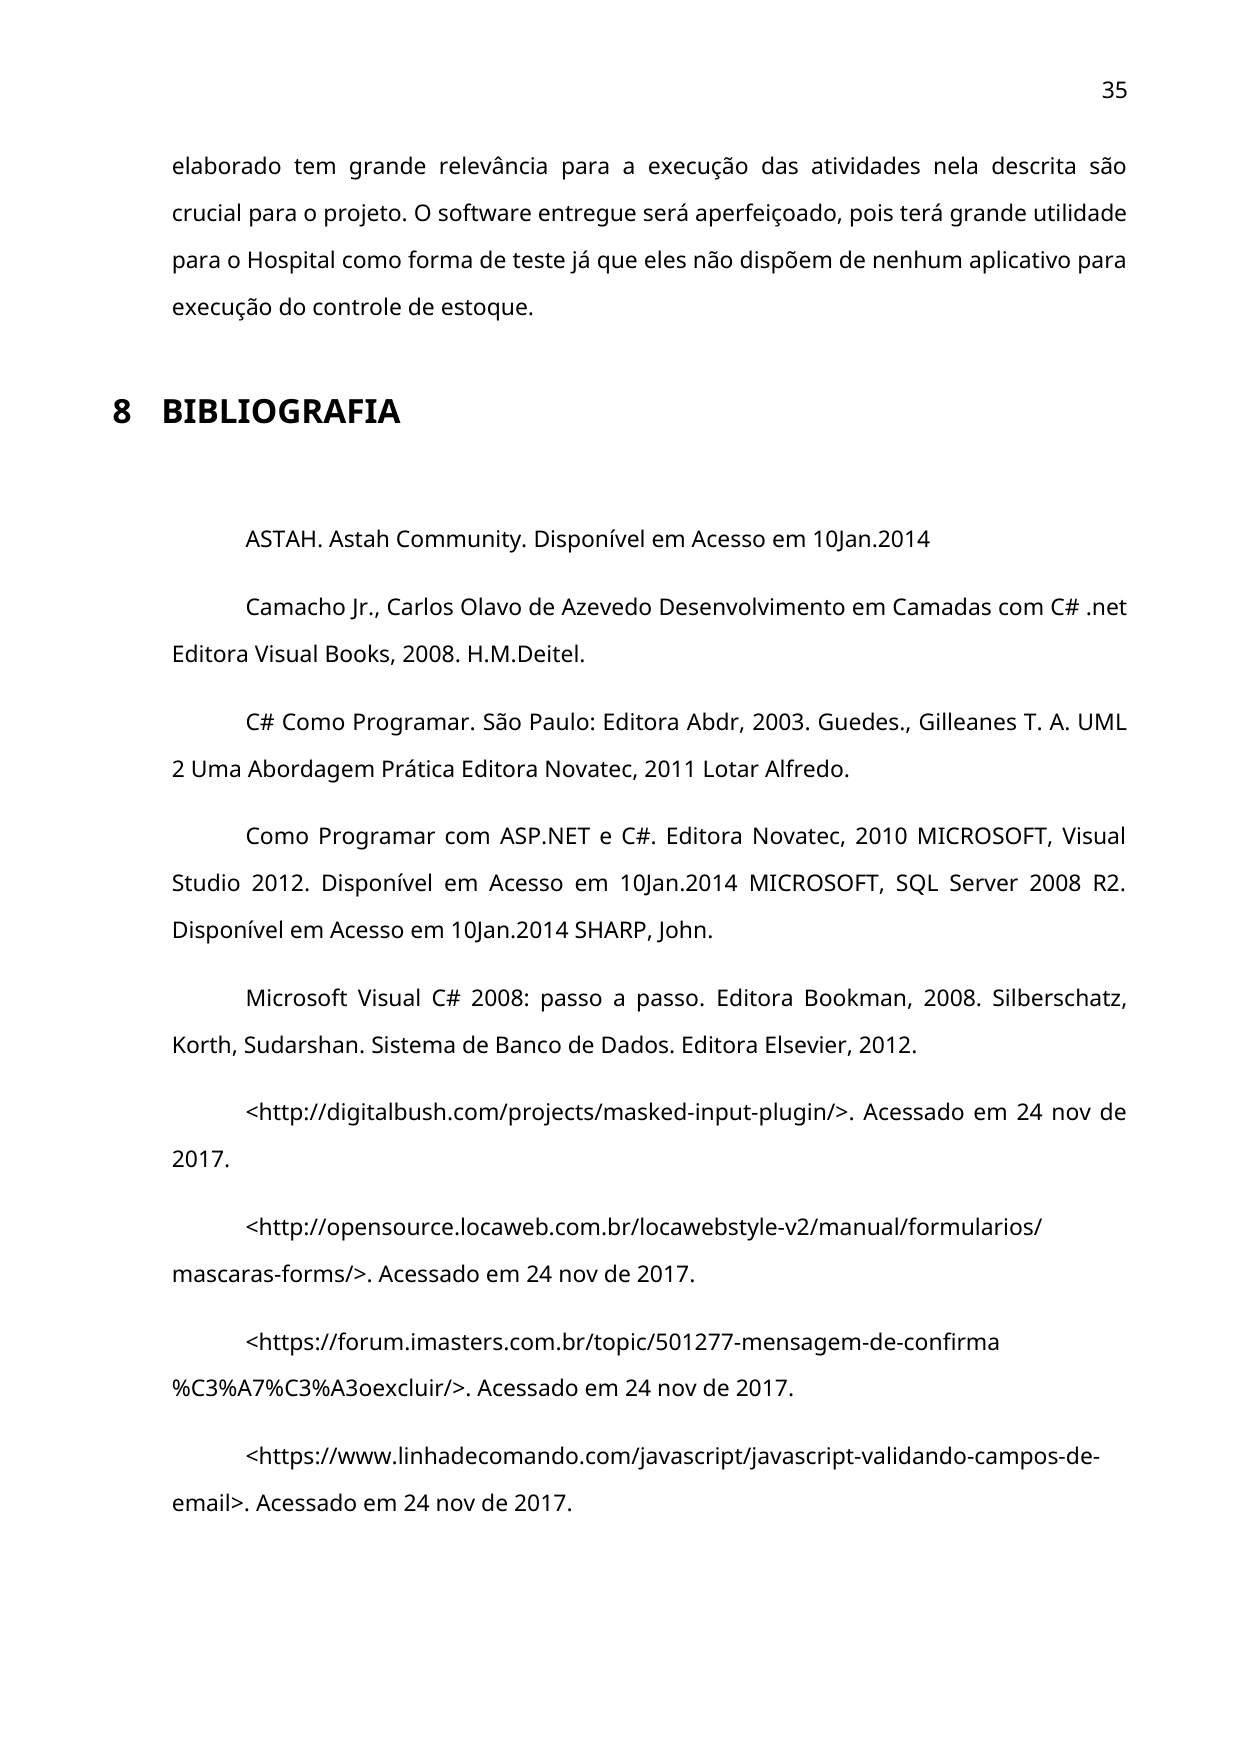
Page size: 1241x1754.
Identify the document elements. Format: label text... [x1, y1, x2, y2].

text C# Como Programar. São Paulo: Editora Abdr, 2003. Guedes., Gilleanes T. A. UML 2 Uma Abordagem Prática Editora Novatec, 2011 Lotar Alfredo. [172, 706, 1128, 784]
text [172, 150, 1128, 322]
text <https://www.linhadecomando.com/javascript/javascript-validando-campos-de-email>. Acessado em 24 nov de 2017. [172, 1440, 1128, 1518]
text ASTAH. Astah Community. Disponível em Acesso em 10Jan.2014 [172, 523, 1128, 554]
text Como Programar com ASP.NET e C#. Editora Novatec, 2010 MICROSOFT, Visual Studio 2012. Disponível em Acesso em 10Jan.2014 MICROSOFT, SQL Server 2008 R2. Disponível em Acesso em 10Jan.2014 SHARP, John. [172, 820, 1128, 945]
text Camacho Jr., Carlos Olavo de Azevedo Desenvolvimento em Camadas com C# .net Editora Visual Books, 2008. H.M.Deitel. [172, 591, 1128, 669]
text <http://opensource.locaweb.com.br/locawebstyle-v2/manual/formularios/mascaras-forms/>. Acessado em 24 nov de 2017. [172, 1211, 1128, 1289]
text <http://digitalbush.com/projects/masked-input-plugin/>. Acessado em 24 nov de 2017. [172, 1096, 1128, 1174]
subtitle BIBLIOGRAFIA [112, 387, 1128, 433]
text <https://forum.imasters.com.br/topic/501277-mensagem-de-confirma%C3%A7%C3%A3oexcluir/>. Acessado em 24 nov de 2017. [172, 1325, 1128, 1403]
text Microsoft Visual C# 2008: passo a passo. Editora Bookman, 2008. Silberschatz, Korth, Sudarshan. Sistema de Banco de Dados. Editora Elsevier, 2012. [172, 982, 1128, 1060]
